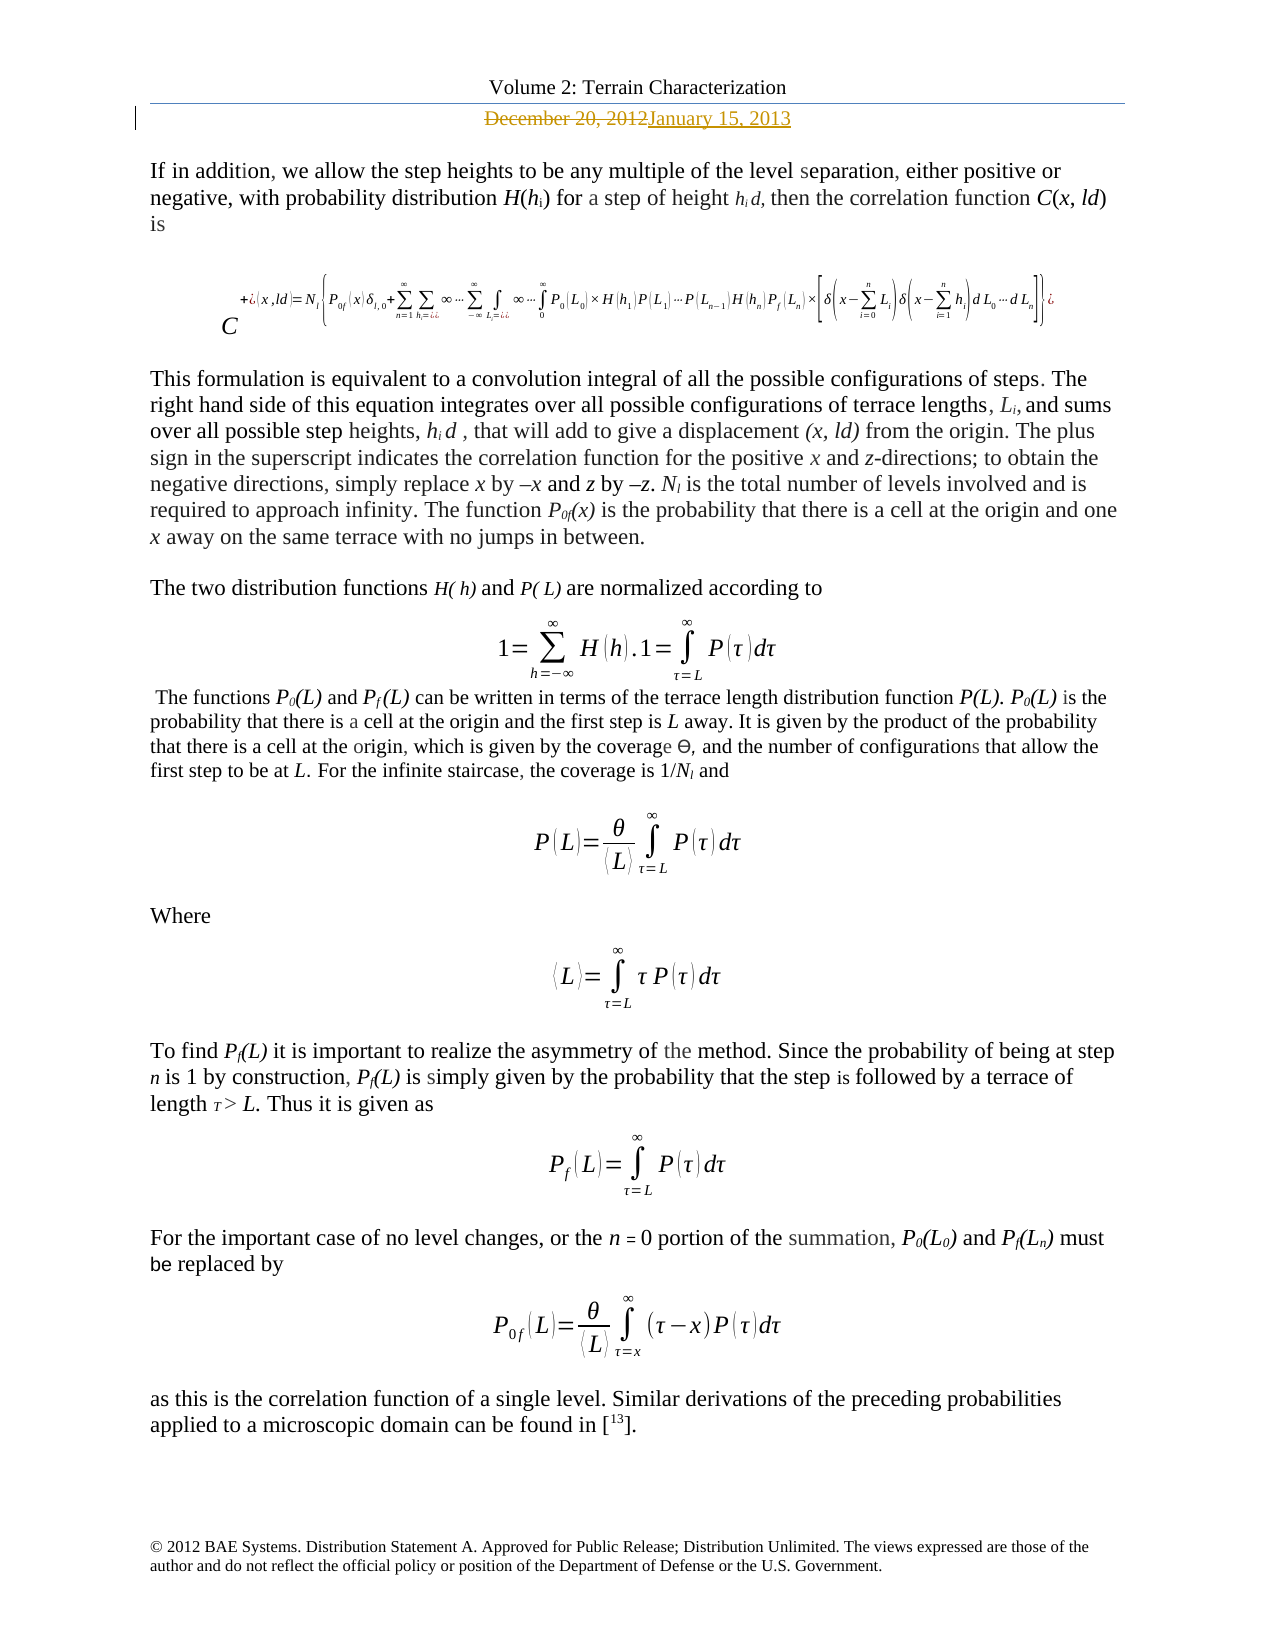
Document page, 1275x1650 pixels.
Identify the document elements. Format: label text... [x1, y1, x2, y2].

text Where [150, 902, 1125, 929]
text For the important case of no level changes, or the n = 0 portion of the summation, P0(L0) and Pf(Ln) must be replaced by [150, 1224, 1125, 1277]
text as this is the correlation function of a single level. Similar derivations of the preceding probabilities applied to a microscopic domain can be found in []. [150, 1385, 1125, 1438]
text This formulation is equivalent to a convolution integral of all the possible configurations of steps. The right hand side of this equation integrates over all possible configurations of terrace lengths, Li, and sums over all possible step heights, hi d , that will add to give a displacement (x, ld) from the origin. The plus sign in the superscript indicates the correlation function for the positive x and z-directions; to obtain the negative directions, simply replace x by –x and z by –z. Nl is the total number of levels involved and is required to approach infinity. The function P0f(x) is the probability that there is a cell at the origin and one x away on the same terrace with no jumps in between. [150, 364, 1125, 549]
text The two distribution functions H( h) and P( L) are normalized according to [150, 574, 1125, 600]
text If in addition, we allow the step heights to be any multiple of the level separation, either positive or negative, with probability distribution H(hi) for a step of height hi d, then the correlation function C(x, ld) is [150, 157, 1125, 236]
text To find Pf(L) it is important to realize the asymmetry of the method. Since the probability of being at step n is 1 by construction, Pf(L) is simply given by the probability that the step is followed by a terrace of length T > L. Thus it is given as [150, 1037, 1125, 1116]
text The functions P0(L) and Pf (L) can be written in terms of the terrace length distribution function P(L). P0(L) is the probability that there is a cell at the origin and the first step is L away. It is given by the product of the probability that there is a cell at the origin, which is given by the coverage ϴ, and the number of configurations that allow the first step to be at L. For the infinite staircase, the coverage is 1/Nl and [150, 684, 1125, 782]
